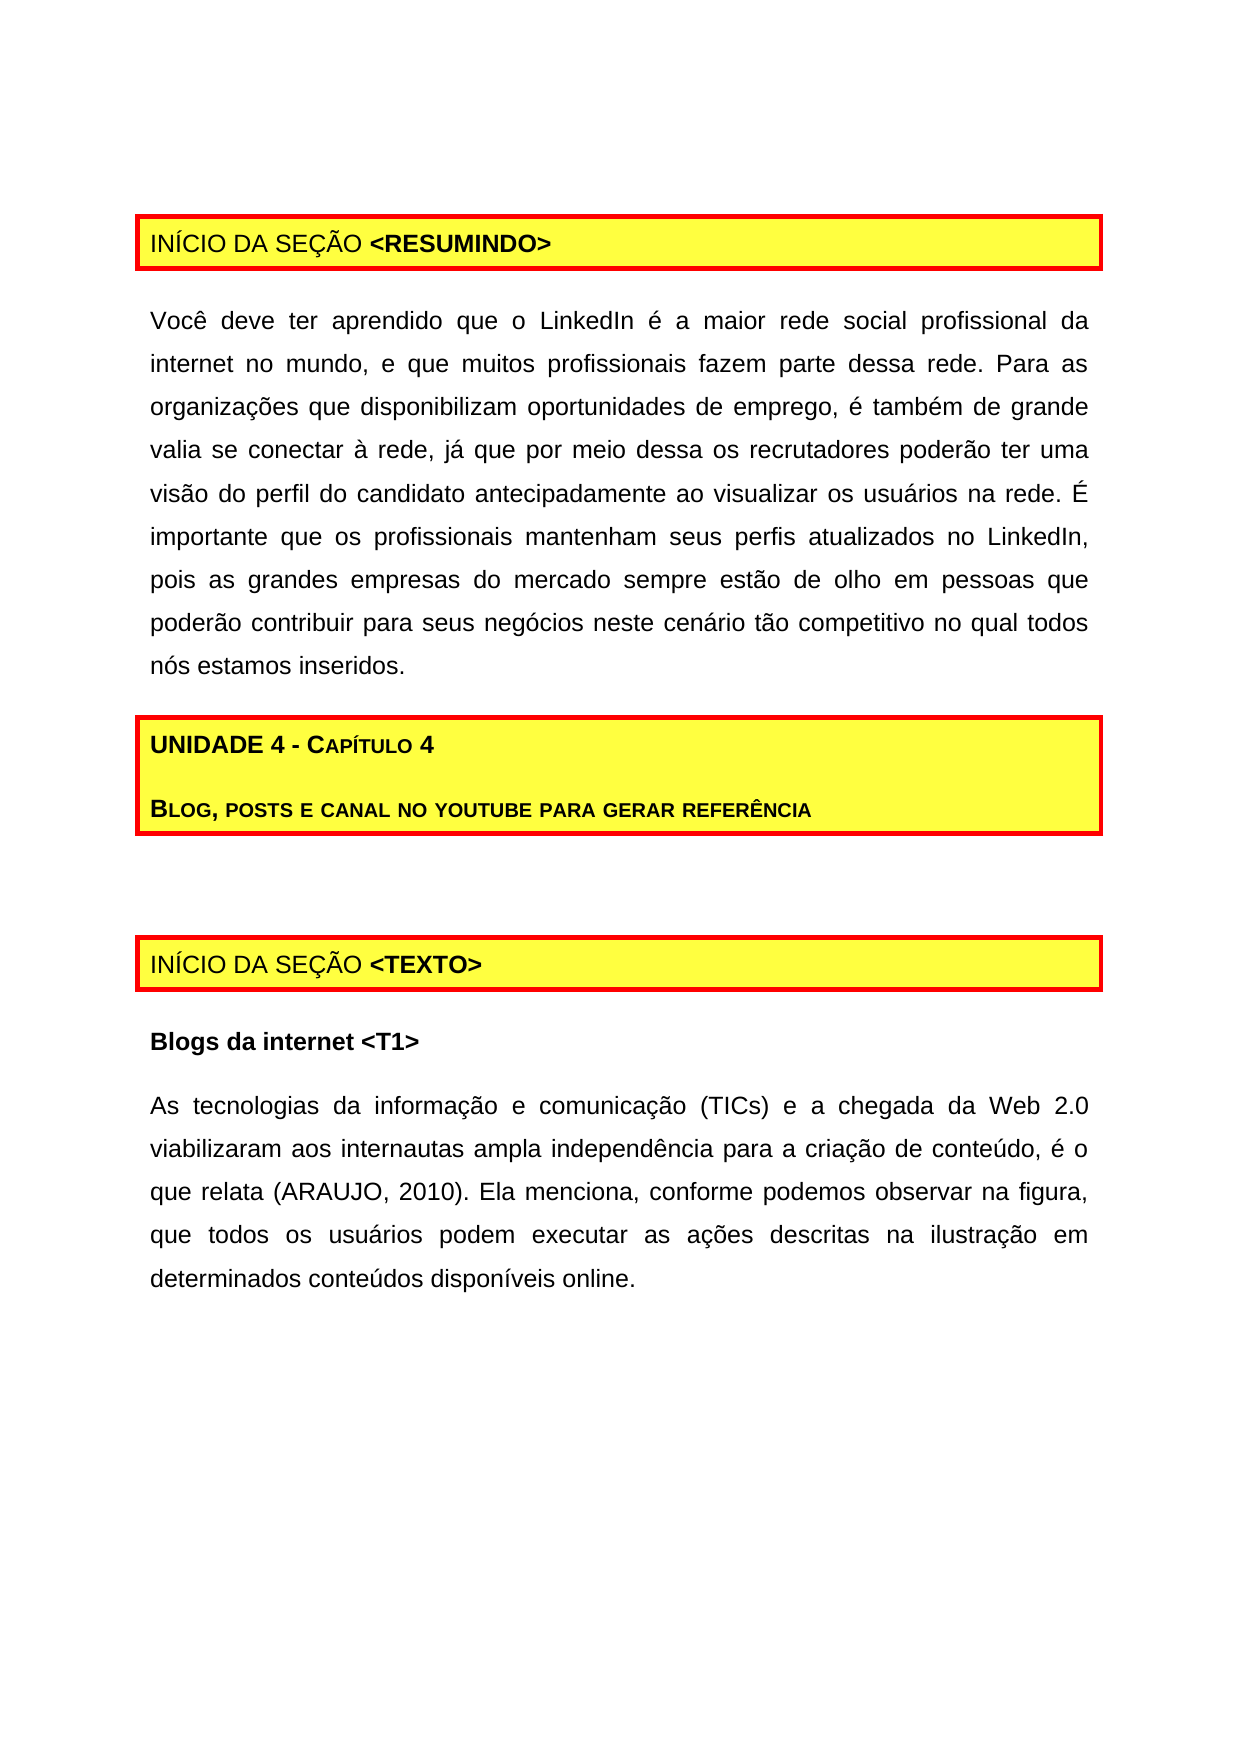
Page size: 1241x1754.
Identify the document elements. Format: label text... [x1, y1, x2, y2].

subtitle Blog, posts e canal no youtube para gerar referência [140, 779, 1099, 831]
text As tecnologias da informação e comunicação (TICs) e a chegada da Web 2.0 viabilizaram aos internautas ampla independência para a criação de conteúdo, é o que relata (ARAUJO, 2010). Ela menciona, conforme podemos observar na figura, que todos os usuários podem executar as ações descritas na ilustração em determinados conteúdos disponíveis online. [150, 1091, 1090, 1292]
subtitle INÍCIO DA SEÇÃO <TEXTO> [140, 940, 1099, 987]
text Blogs da internet <T1> [150, 1027, 1090, 1056]
text Você deve ter aprendido que o LinkedIn é a maior rede social profissional da internet no mundo, e que muitos profissionais fazem parte dessa rede. Para as organizações que disponibilizam oportunidades de emprego, é também de grande valia se conectar à rede, já que por meio dessa os recrutadores poderão ter uma visão do perfil do candidato antecipadamente ao visualizar os usuários na rede. É importante que os profissionais mantenham seus perfis atualizados no LinkedIn, pois as grandes empresas do mercado sempre estão de olho em pessoas que poderão contribuir para seus negócios neste cenário tão competitivo no qual todos nós estamos inseridos. [150, 306, 1090, 680]
subtitle INÍCIO DA SEÇÃO <RESUMINDO> [140, 219, 1099, 266]
subtitle UNIDADE 4 - Capítulo 4 [140, 720, 1099, 759]
